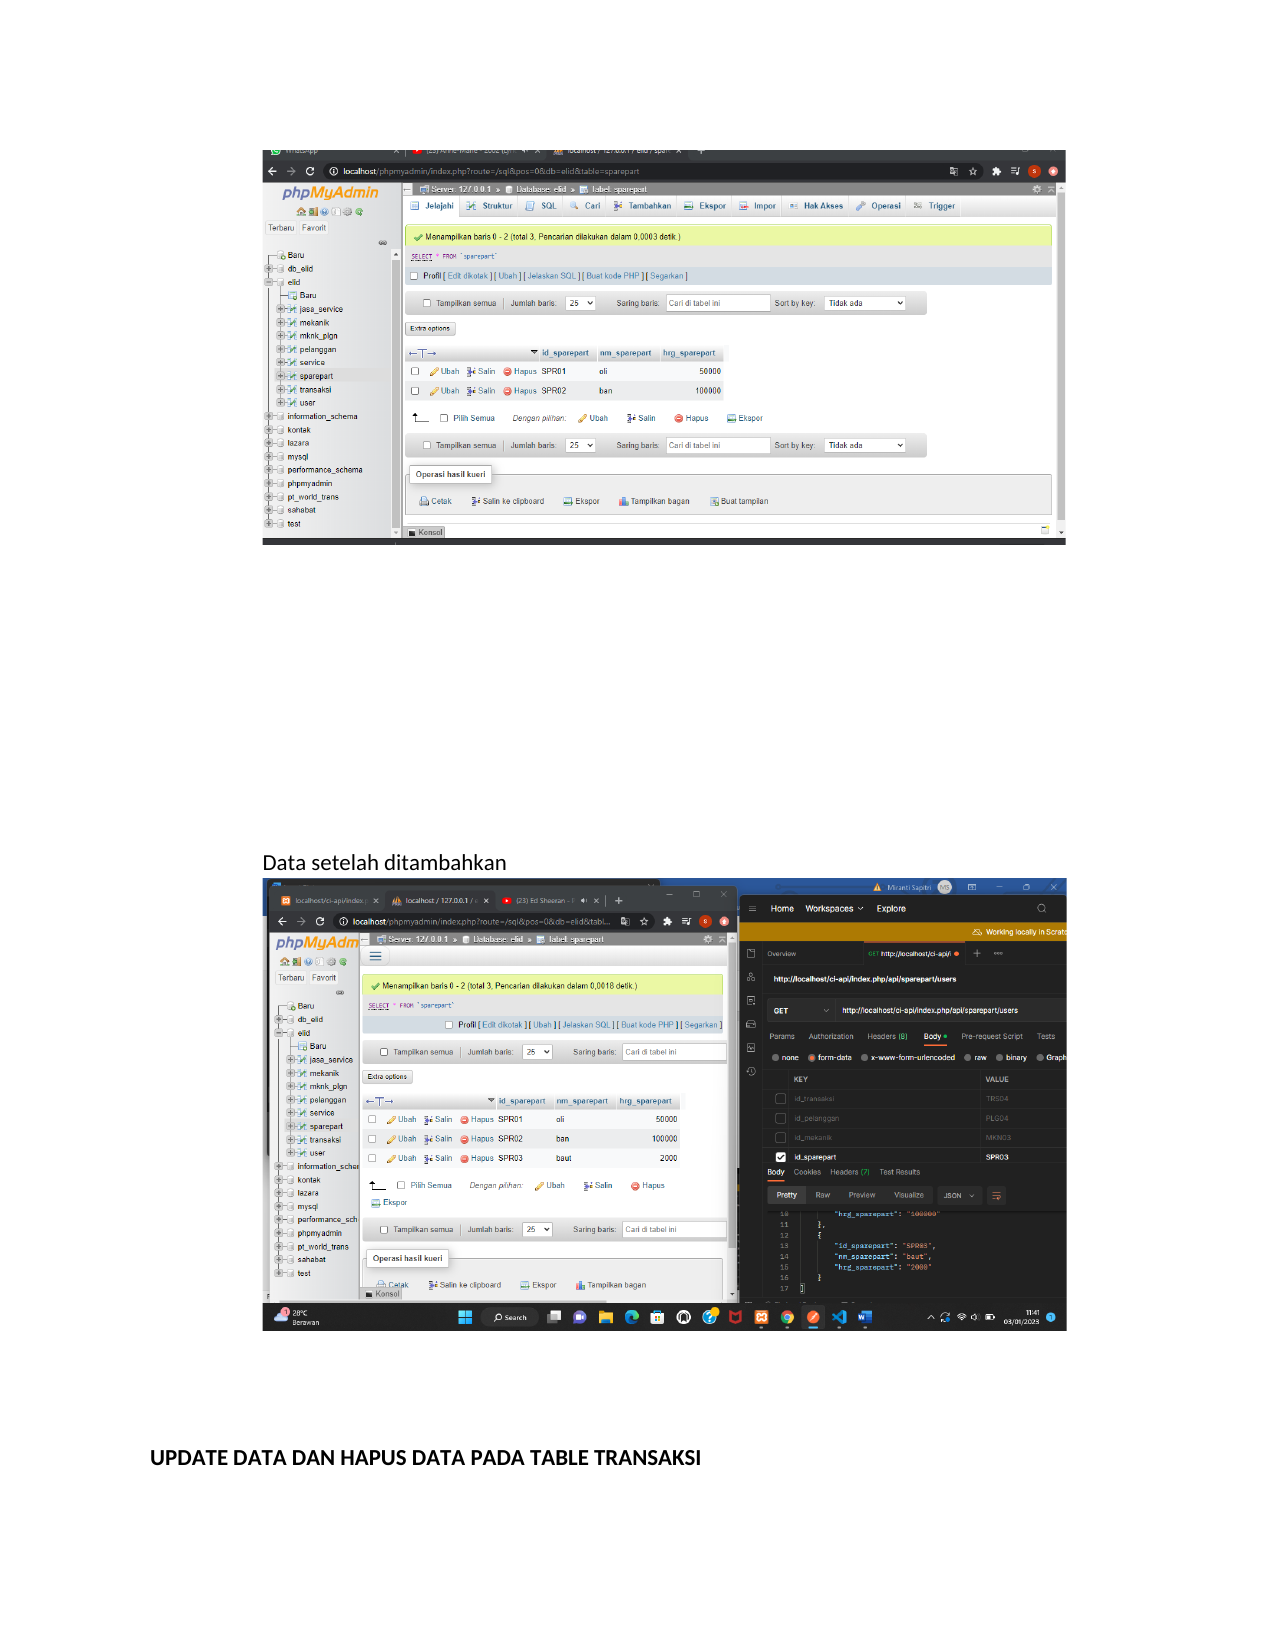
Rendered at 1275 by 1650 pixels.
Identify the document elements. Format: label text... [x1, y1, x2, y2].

picture [262, 878, 1067, 1331]
picture [262, 150, 1066, 545]
list Data setelah ditambahkan [262, 848, 1125, 876]
text UPDATE DATA DAN HAPUS DATA PADA TABLE TRANSAKSI [150, 1443, 1125, 1471]
